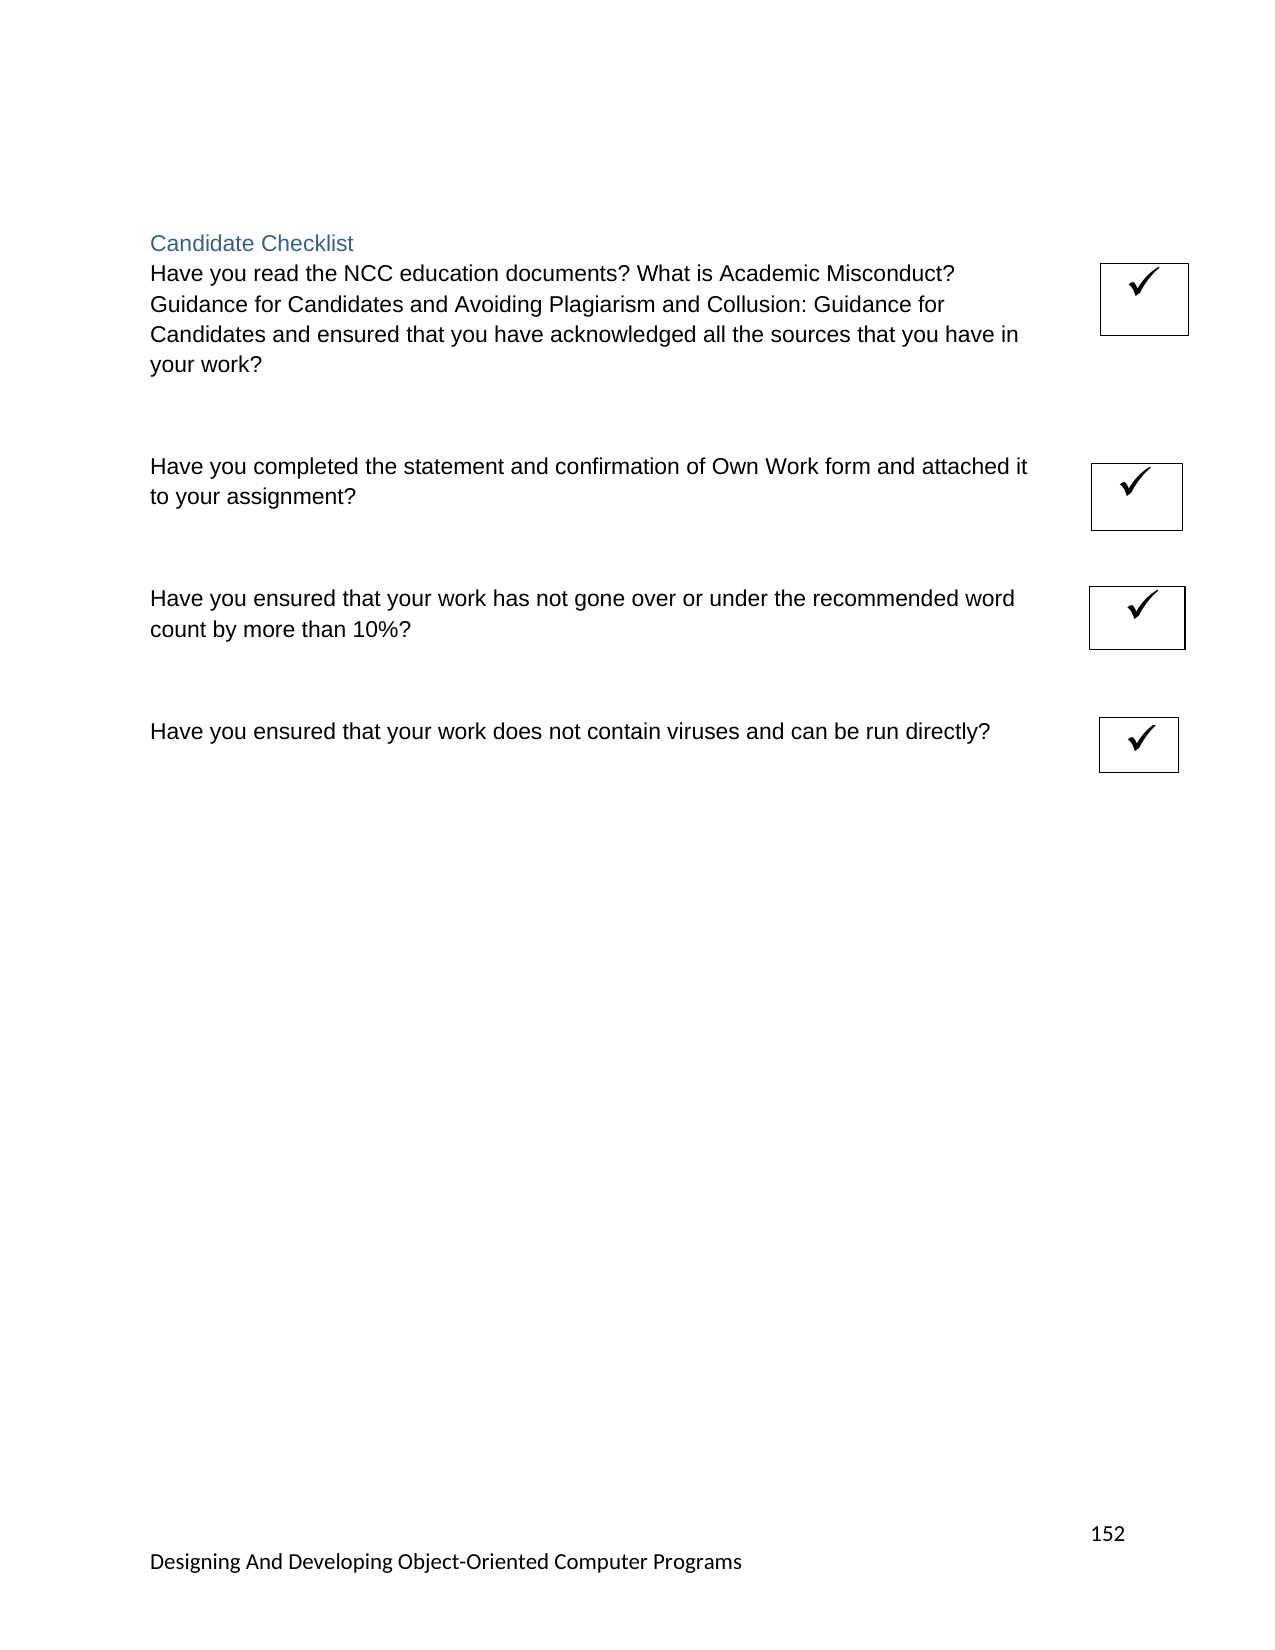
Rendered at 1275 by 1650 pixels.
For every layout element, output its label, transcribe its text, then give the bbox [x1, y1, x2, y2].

subtitle Candidate Checklist [150, 230, 1125, 257]
list Have you ensured that your work has not gone over or under the recommended word count by more than 10%? [150, 585, 1041, 642]
text Have you completed the statement and confirmation of Own Work form and attached it to your assignment? [150, 453, 1041, 510]
text Have you ensured that your work does not contain viruses and can be run directly? [150, 718, 1099, 744]
list Have you read the NCC education documents? What is Academic Misconduct? Guidance for Candidates and Avoiding Plagiarism and Collusion: Guidance for Candidates and ensured that you have acknowledged all the sources that you have in your work? [150, 260, 1041, 377]
